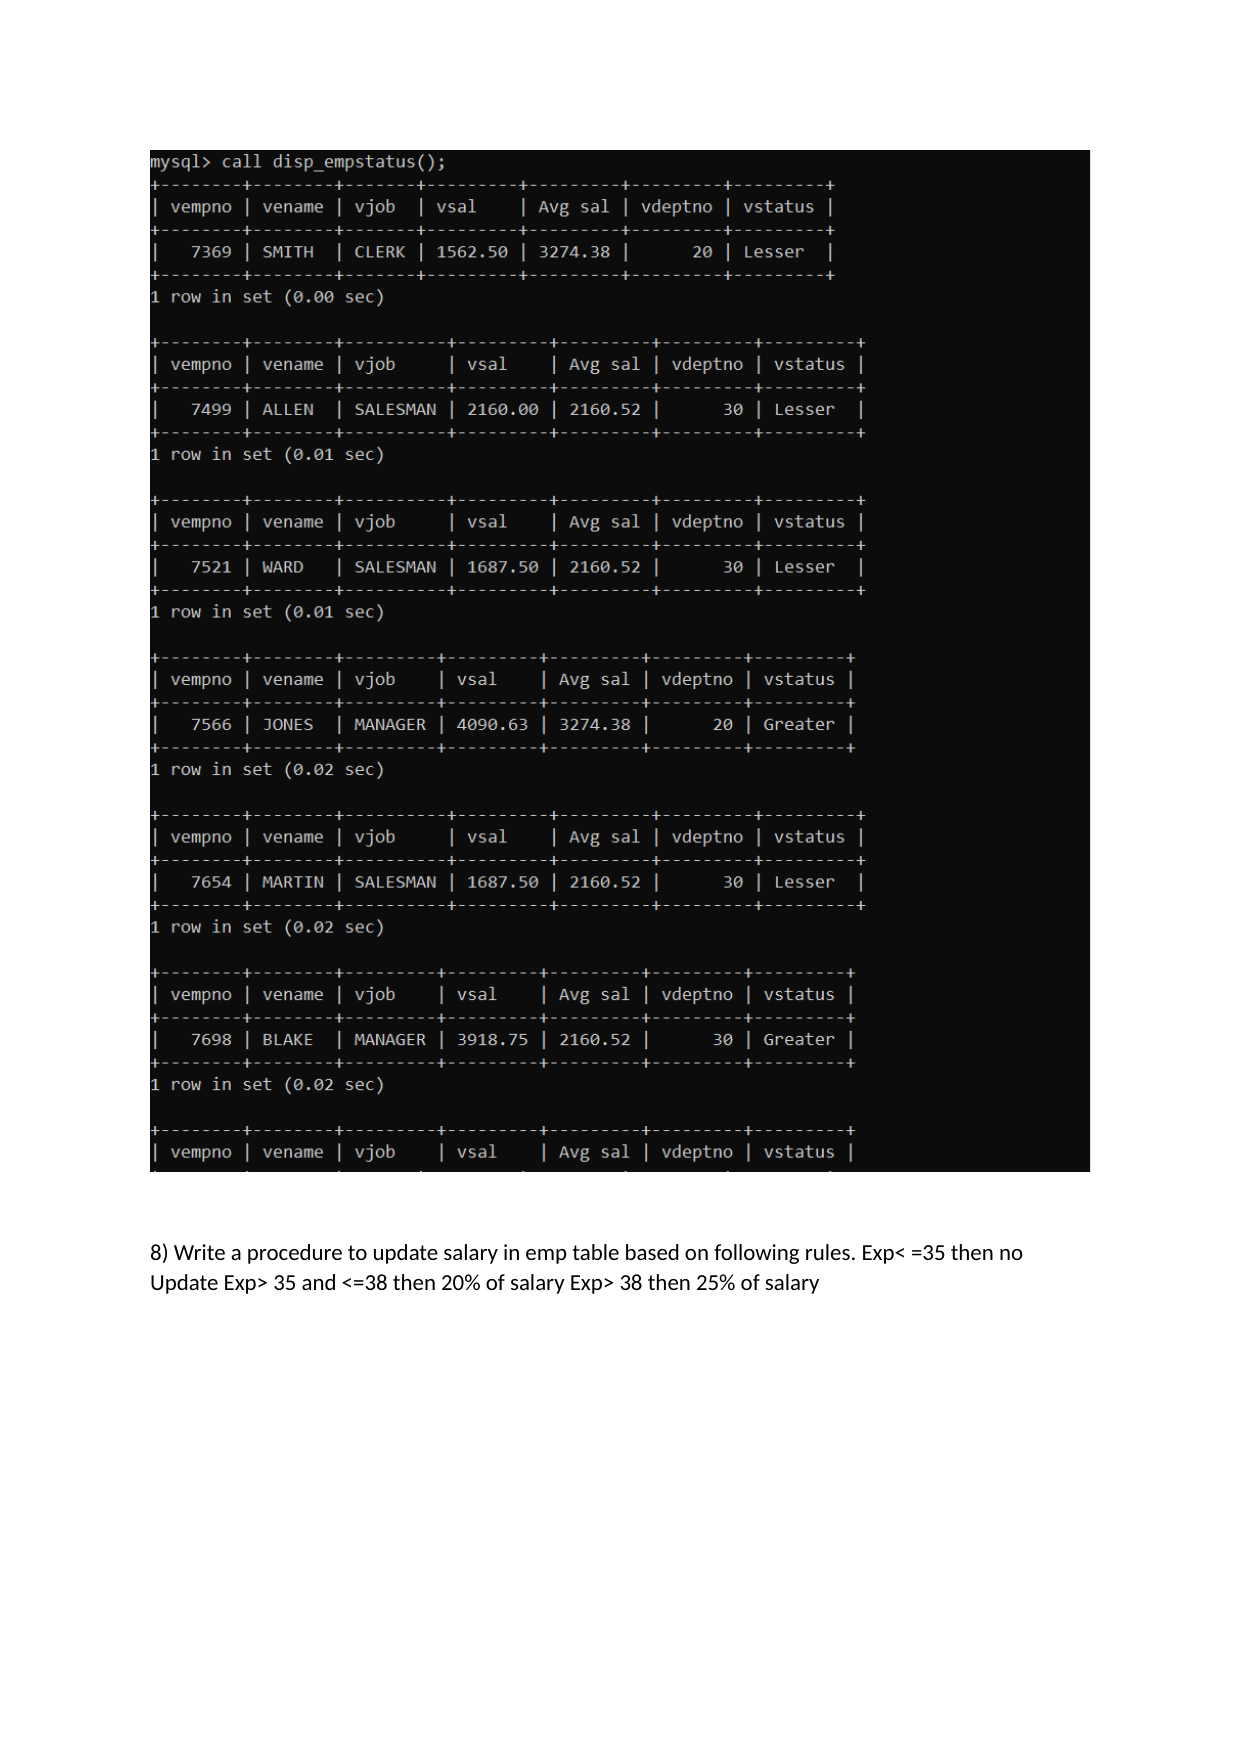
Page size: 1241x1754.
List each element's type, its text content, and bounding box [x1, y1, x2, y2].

text 8) Write a procedure to update salary in emp table based on following rules. Exp< =35 then no Update Exp> 35 and <=38 then 20% of salary Exp> 38 then 25% of salary [150, 1238, 1090, 1296]
picture [150, 150, 1091, 1172]
